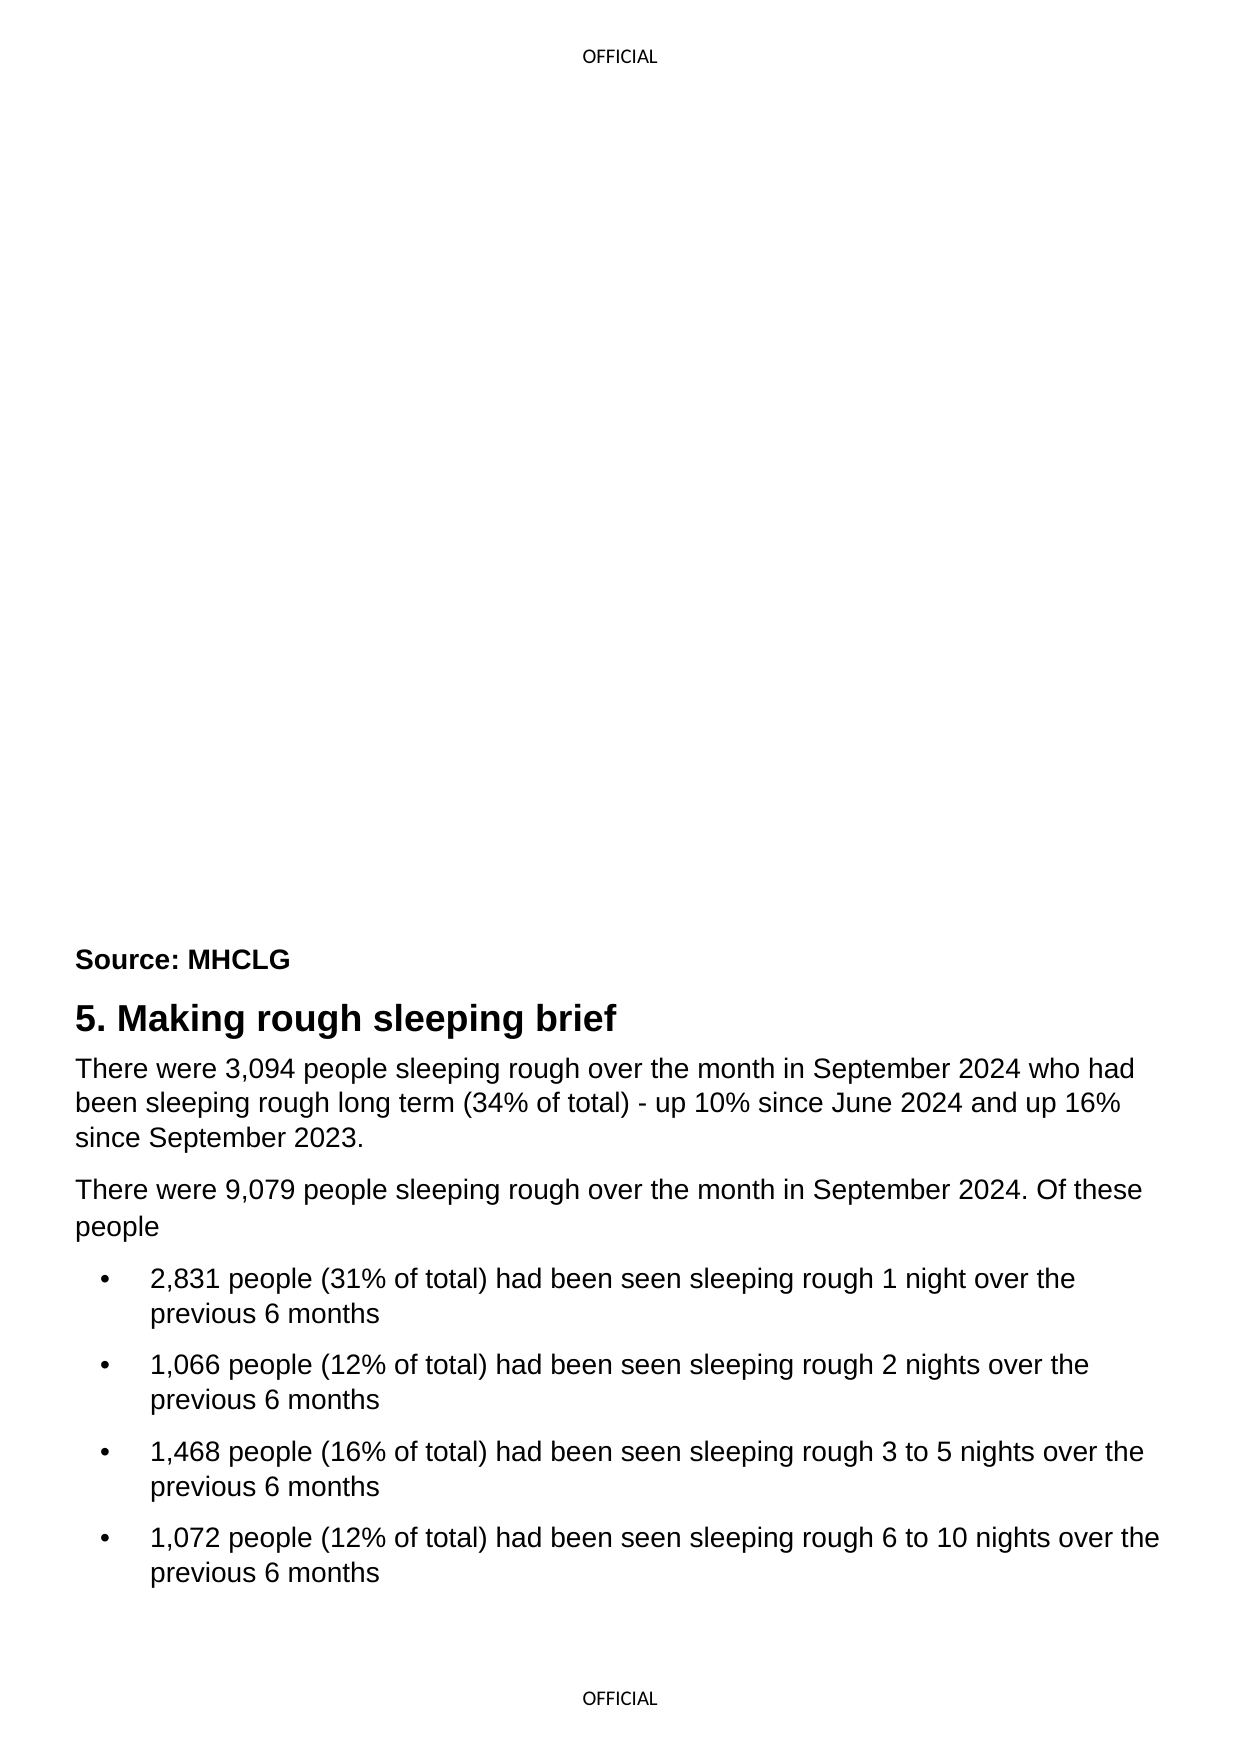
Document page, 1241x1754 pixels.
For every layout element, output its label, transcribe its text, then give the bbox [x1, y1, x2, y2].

subtitle 5. Making rough sleeping brief [75, 997, 1165, 1040]
list 1,072 people (12% of total) had been seen sleeping rough 6 to 10 nights over the previous 6 months [100, 1521, 1165, 1588]
list 1,468 people (16% of total) had been seen sleeping rough 3 to 5 nights over the previous 6 months [100, 1435, 1165, 1502]
list 1,066 people (12% of total) had been seen sleeping rough 2 nights over the previous 6 months [100, 1348, 1165, 1416]
list 2,831 people (31% of total) had been seen sleeping rough 1 night over the previous 6 months [100, 1262, 1165, 1329]
text There were 9,079 people sleeping rough over the month in September 2024. Of these people [75, 1173, 1165, 1242]
text Source: MHCLG [75, 943, 1165, 975]
